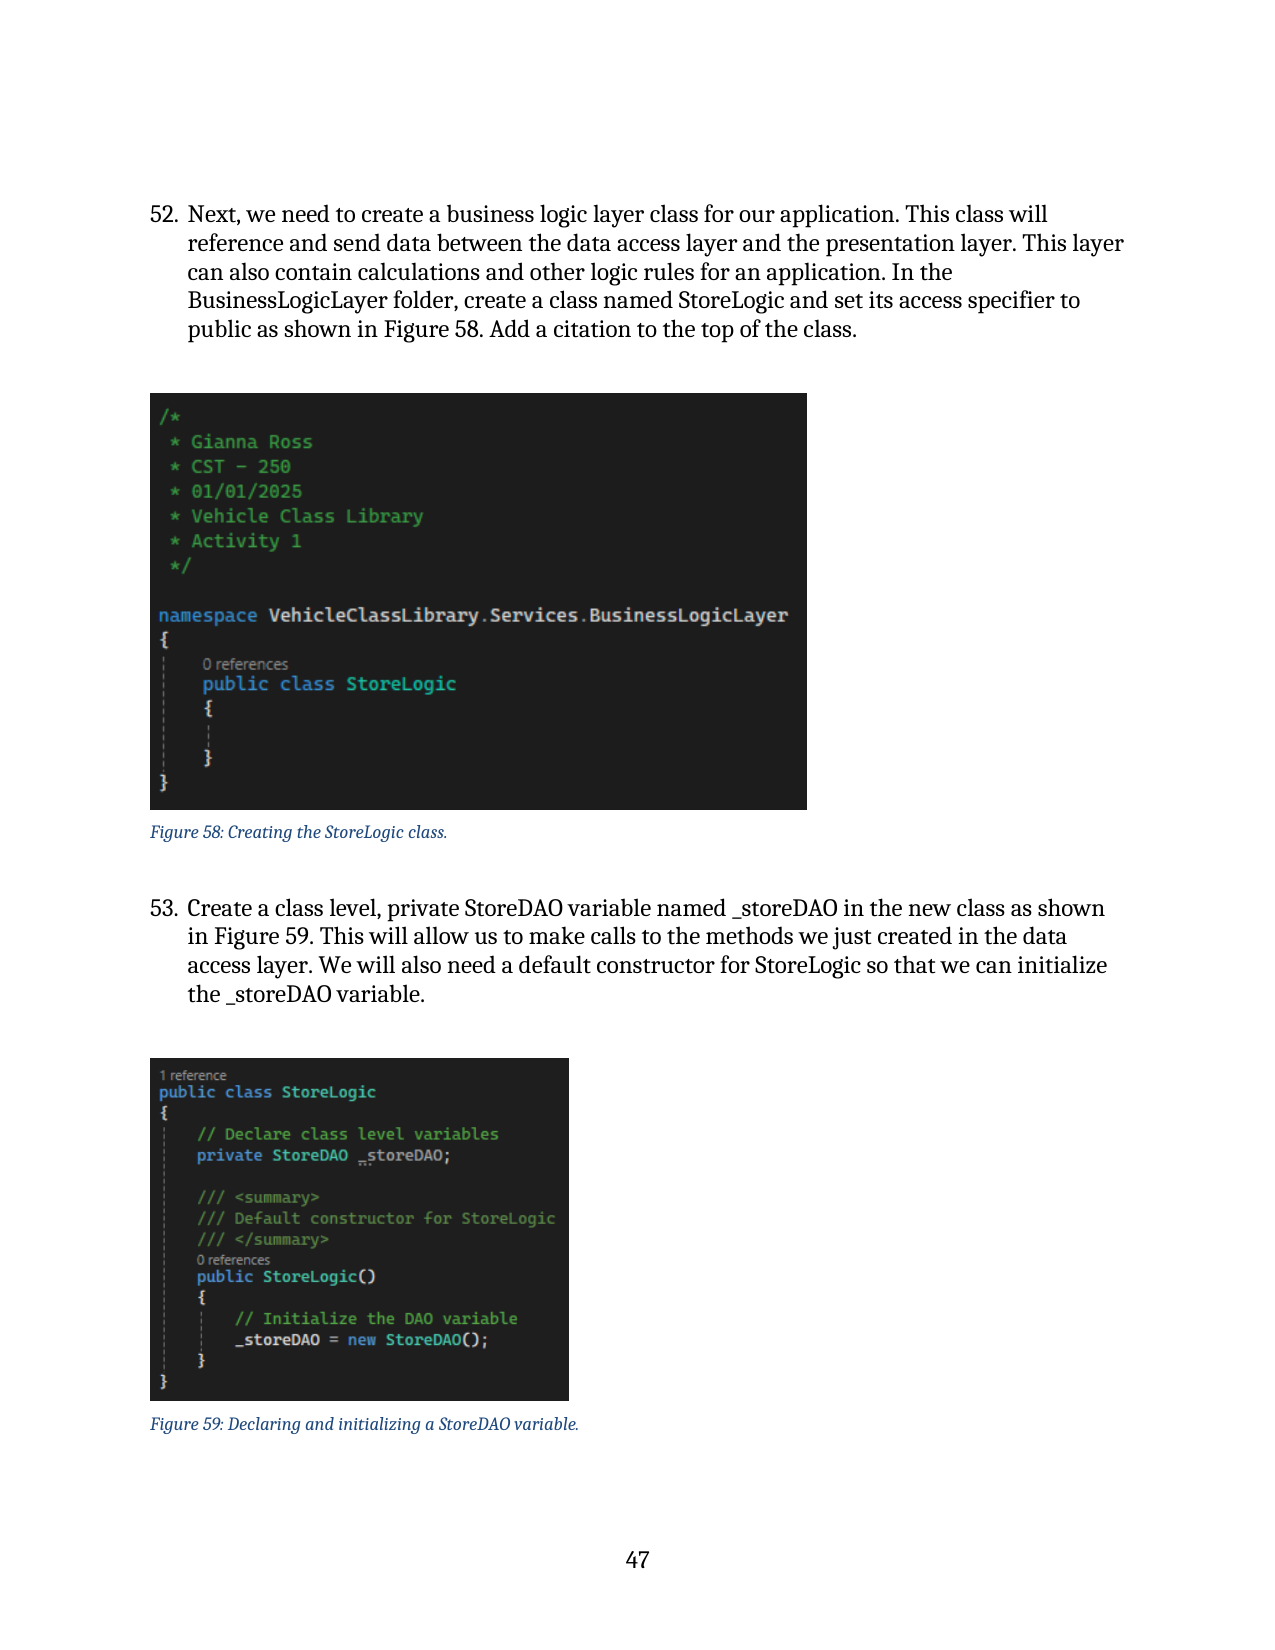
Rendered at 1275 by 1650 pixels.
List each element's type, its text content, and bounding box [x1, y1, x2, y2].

picture [150, 1058, 569, 1401]
picture [150, 393, 807, 810]
